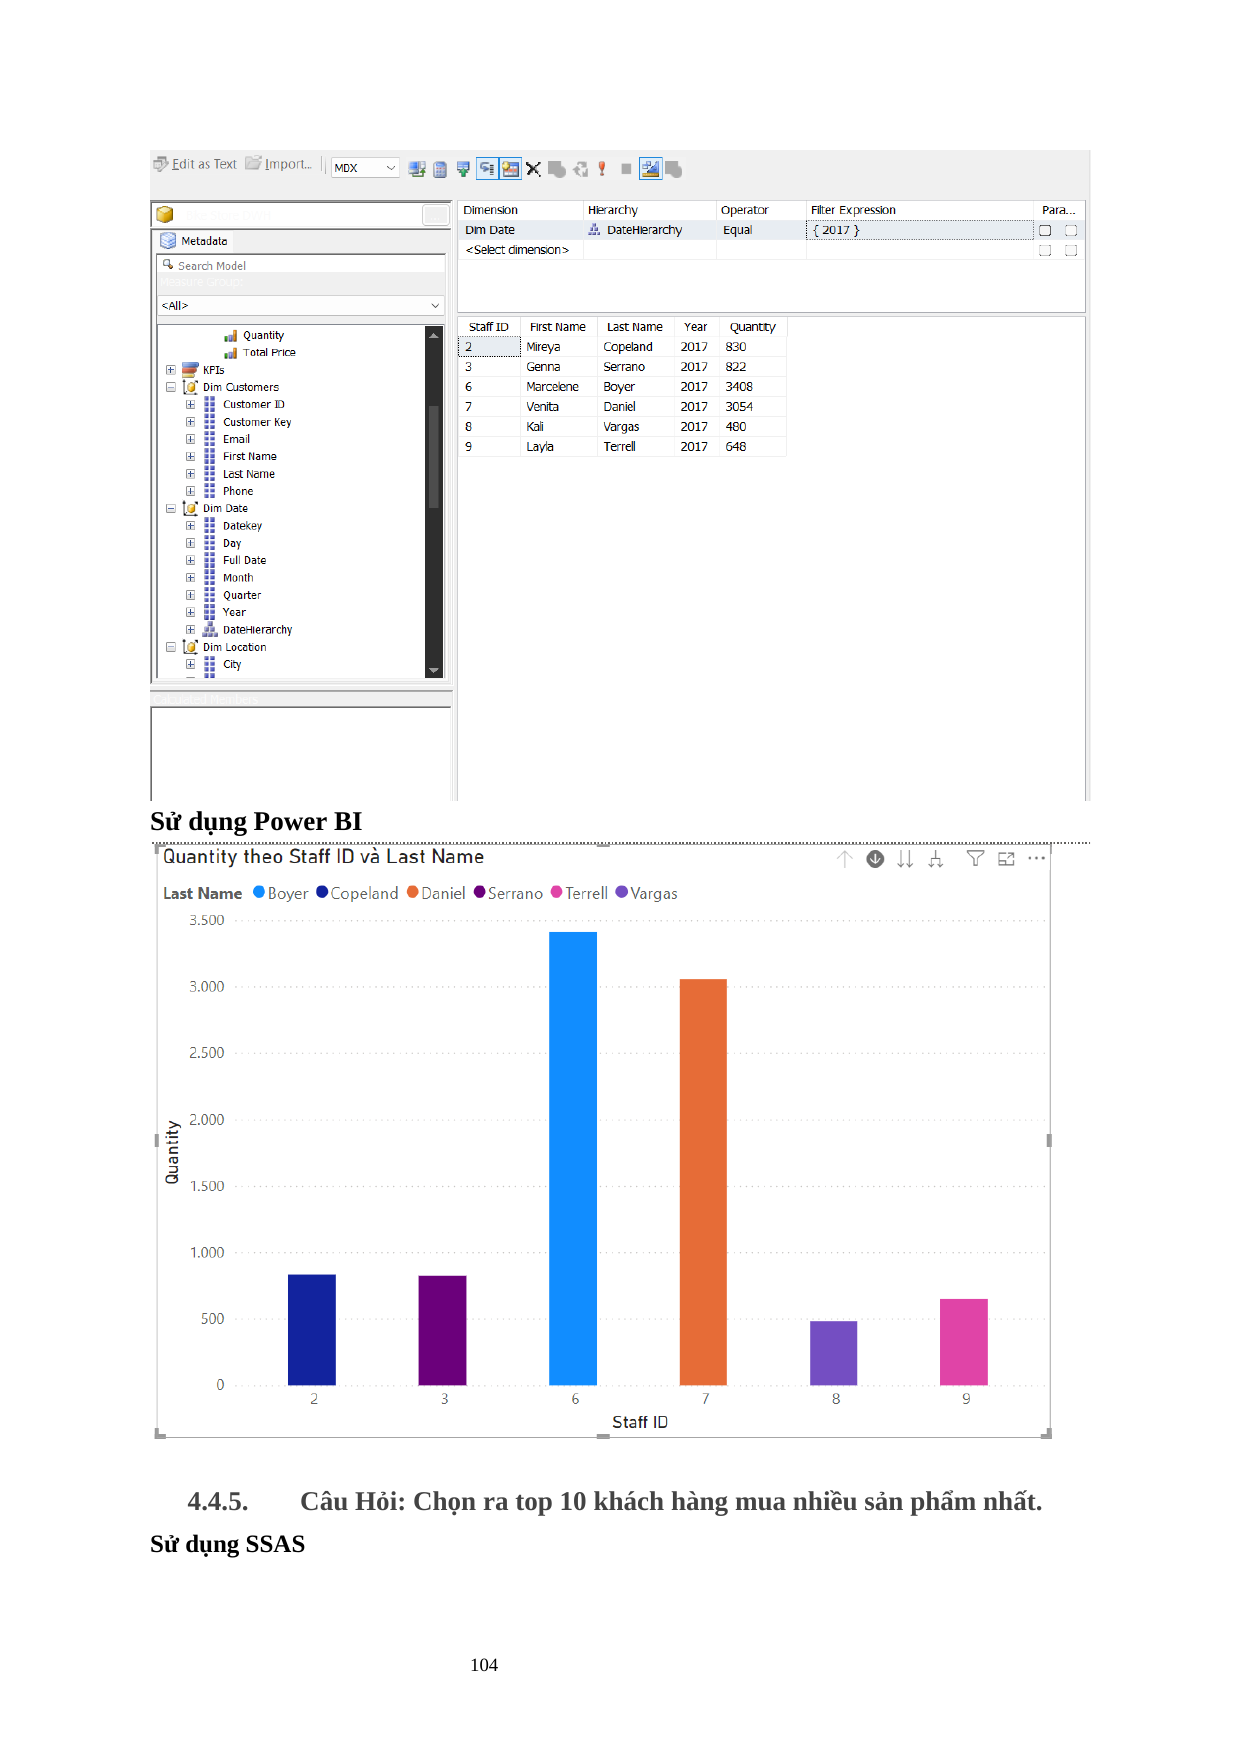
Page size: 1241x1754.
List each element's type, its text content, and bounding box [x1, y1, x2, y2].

picture [150, 840, 1091, 1447]
subtitle Câu Hỏi: Chọn ra top 10 khách hàng mua nhiều sản phẩm nhất. [187, 1485, 1090, 1516]
text Sử dụng Power BI [150, 805, 1090, 836]
picture [150, 150, 1091, 801]
text Sử dụng SSAS [150, 1529, 1090, 1557]
